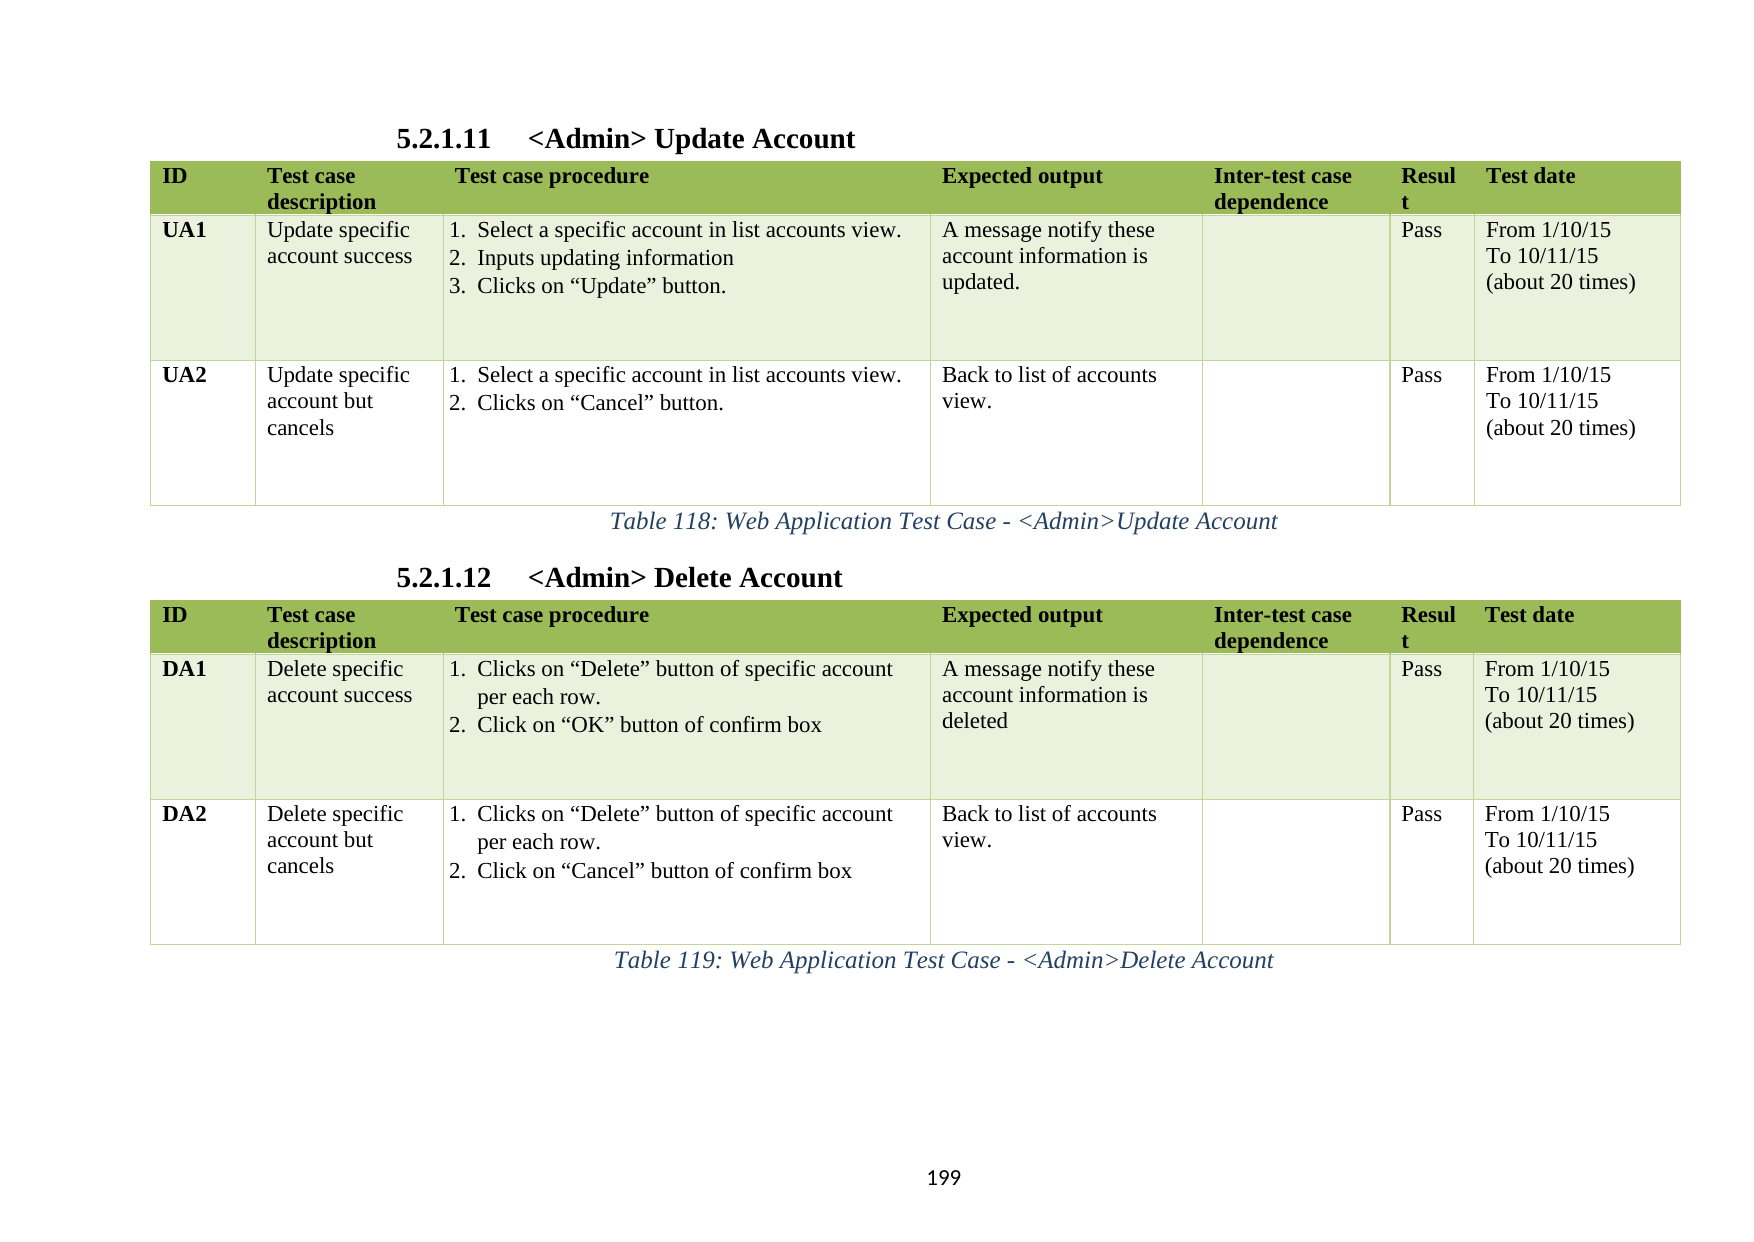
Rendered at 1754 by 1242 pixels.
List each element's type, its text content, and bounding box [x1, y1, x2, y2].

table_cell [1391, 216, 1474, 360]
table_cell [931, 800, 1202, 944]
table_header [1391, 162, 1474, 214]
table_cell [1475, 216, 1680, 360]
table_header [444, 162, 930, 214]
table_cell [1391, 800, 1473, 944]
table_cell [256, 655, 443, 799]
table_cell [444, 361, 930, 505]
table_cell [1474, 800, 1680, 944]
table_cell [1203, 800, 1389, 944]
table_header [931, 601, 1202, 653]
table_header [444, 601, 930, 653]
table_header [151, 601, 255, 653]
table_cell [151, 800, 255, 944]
text Table 119: Web Application Test Case - <Admin>Delete Account [162, 945, 1725, 974]
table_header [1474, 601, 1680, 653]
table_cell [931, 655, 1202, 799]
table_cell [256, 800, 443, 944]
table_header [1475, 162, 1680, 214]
subtitle <Admin> Delete Account [396, 560, 1725, 593]
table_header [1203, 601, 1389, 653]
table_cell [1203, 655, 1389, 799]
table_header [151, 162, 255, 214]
text Table 118: Web Application Test Case - <Admin>Update Account [162, 506, 1725, 535]
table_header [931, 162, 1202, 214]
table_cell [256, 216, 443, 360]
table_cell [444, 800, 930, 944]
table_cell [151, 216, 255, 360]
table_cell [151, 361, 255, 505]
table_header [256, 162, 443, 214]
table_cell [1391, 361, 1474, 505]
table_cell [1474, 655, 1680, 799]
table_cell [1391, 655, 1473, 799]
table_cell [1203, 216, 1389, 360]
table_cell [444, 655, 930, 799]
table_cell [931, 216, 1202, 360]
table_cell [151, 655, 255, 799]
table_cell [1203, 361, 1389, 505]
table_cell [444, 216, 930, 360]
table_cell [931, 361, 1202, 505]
subtitle <Admin> Update Account [396, 121, 1725, 154]
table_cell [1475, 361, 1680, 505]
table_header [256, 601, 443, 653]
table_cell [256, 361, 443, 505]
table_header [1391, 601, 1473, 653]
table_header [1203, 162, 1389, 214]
